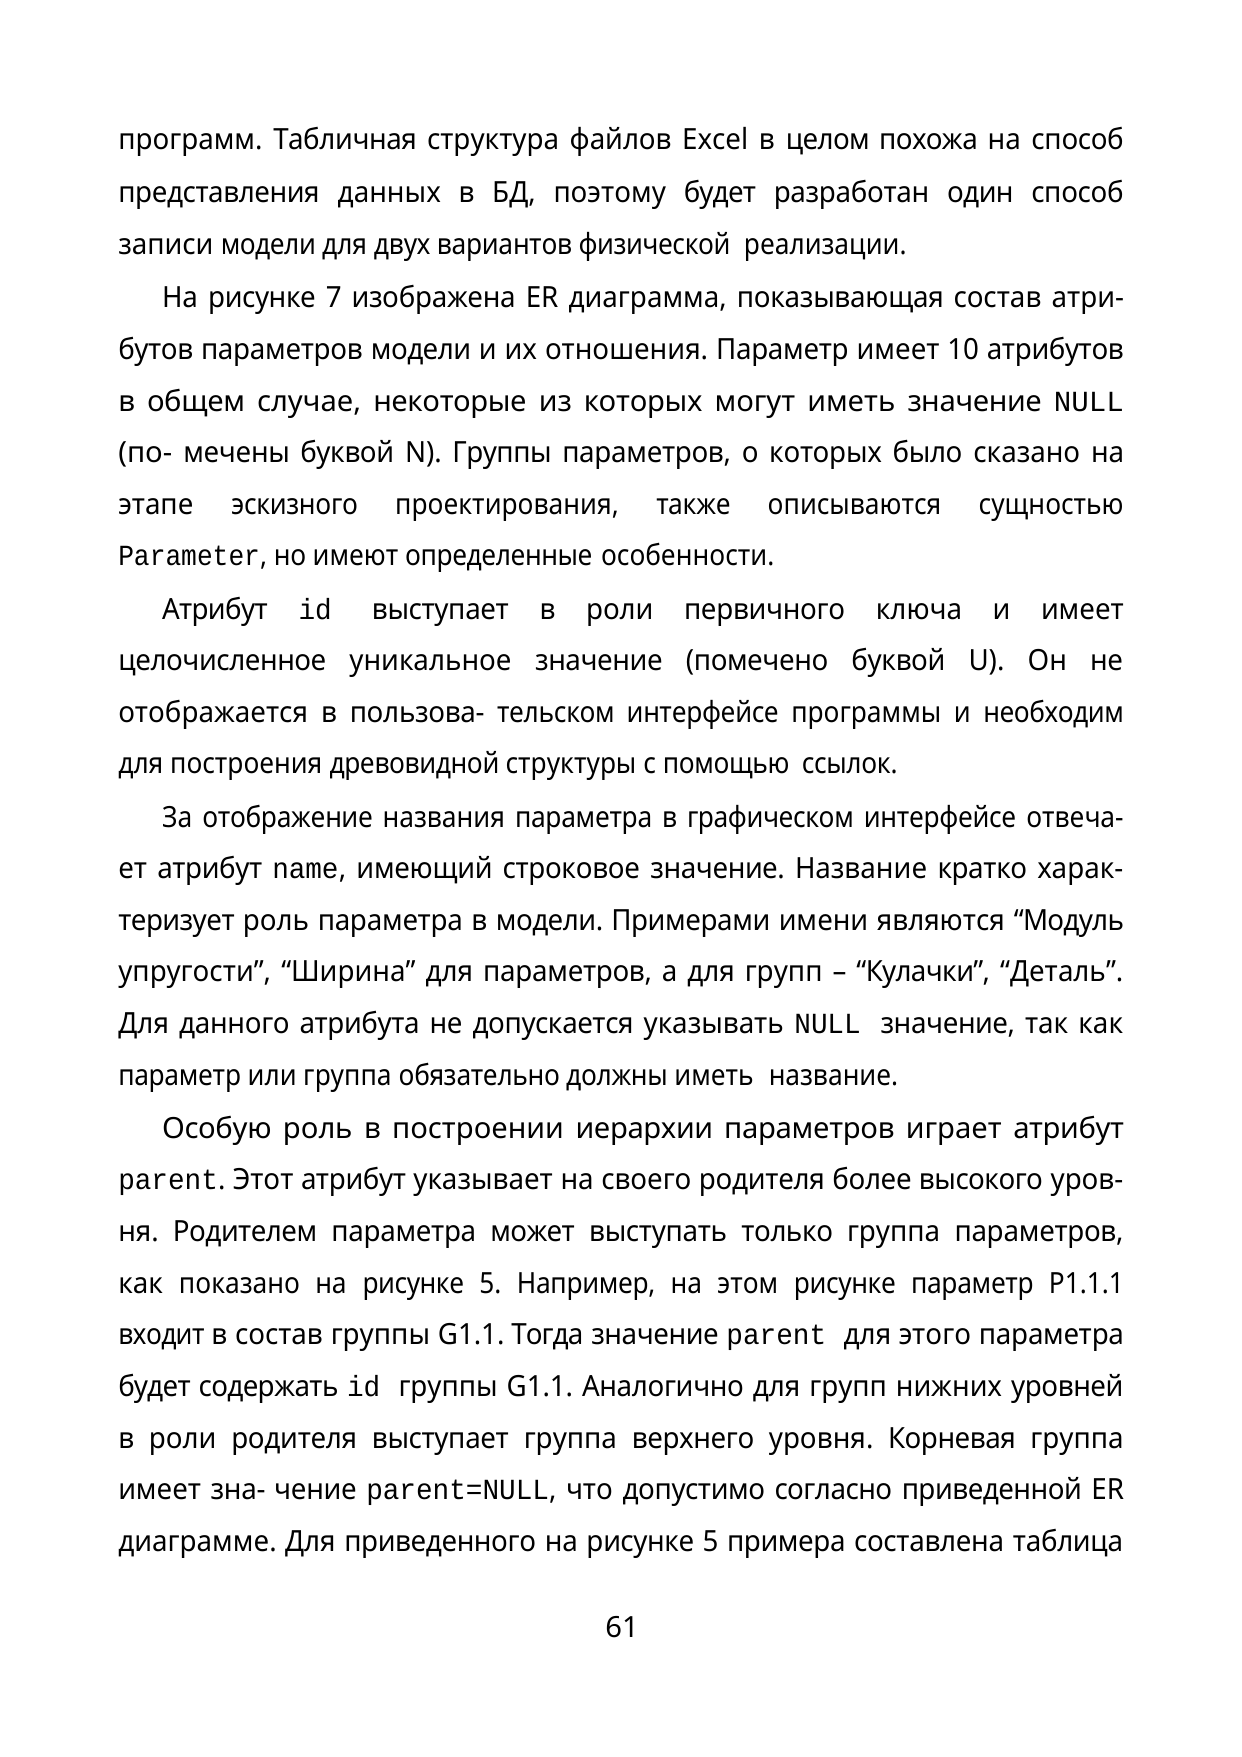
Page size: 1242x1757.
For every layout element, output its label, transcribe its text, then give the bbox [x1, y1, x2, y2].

text За отображение названия параметра в графическом интерфейсе отвеча- ет атрибут name, имеющий строковое значение. Название кратко харак- теризует роль параметра в модели. Примерами имени являются “Модуль упругости”, “Ширина” для параметров, а для групп – “Кулачки”, “Деталь”. Для данного атрибута не допускается указывать NULL значение, так как параметр или группа обязательно должны иметь название. [118, 796, 1124, 1094]
text программ. Табличная структура файлов Excel в целом похожа на способ представления данных в БД, поэтому будет разработан один способ записи модели для двух вариантов физической реализации. [118, 118, 1124, 263]
text Атрибут id выступает в роли первичного ключа и имеет целочисленное уникальное значение (помечено буквой U). Он не отображается в пользова- тельском интерфейсе программы и необходим для построения древовидной структуры с помощью ссылок. [118, 588, 1124, 782]
text На рисунке 7 изображена ER диаграмма, показывающая состав атри- бутов параметров модели и их отношения. Параметр имеет 10 атрибутов в общем случае, некоторые из которых могут иметь значение NULL (по- мечены буквой N). Группы параметров, о которых было сказано на этапе эскизного проектирования, также описываются сущностью Parameter, но имеют определенные особенности. [118, 277, 1124, 574]
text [118, 1107, 1124, 1560]
